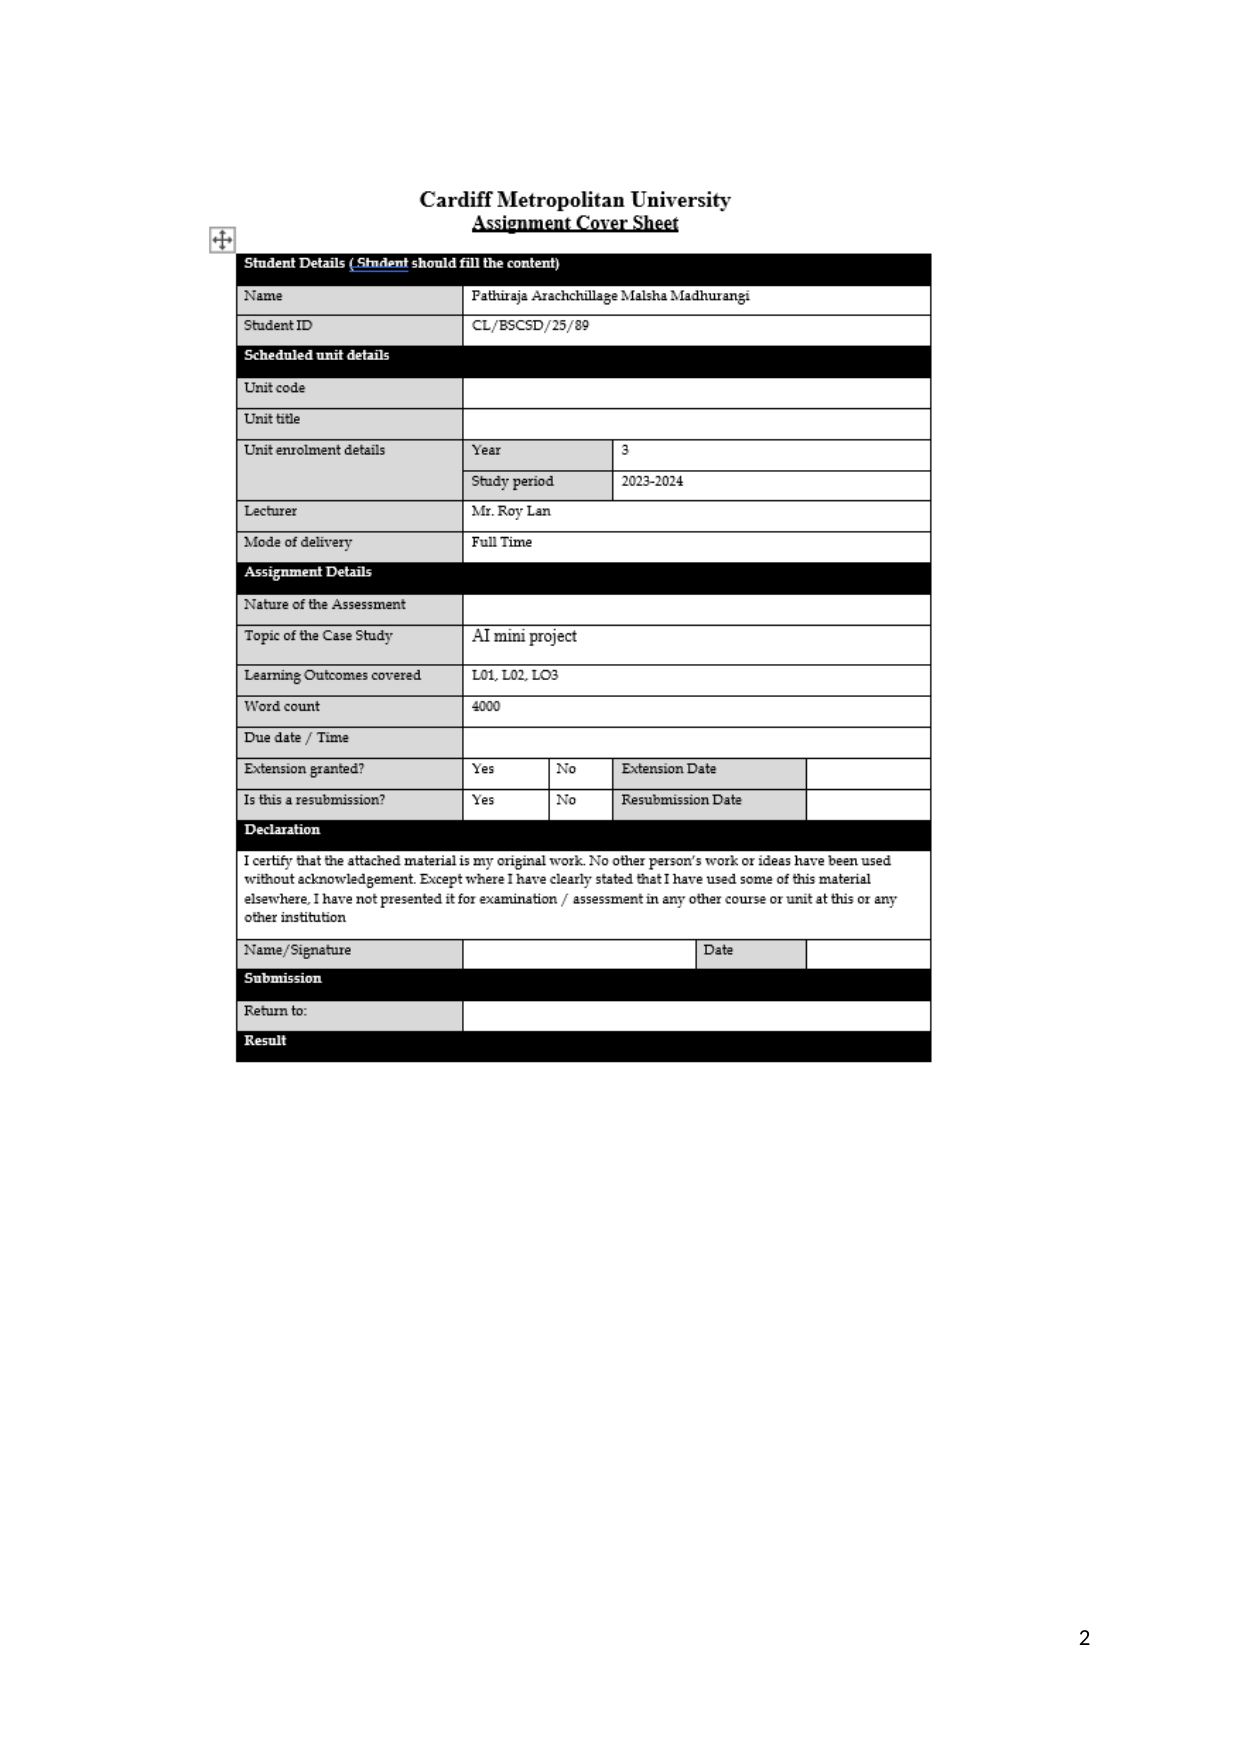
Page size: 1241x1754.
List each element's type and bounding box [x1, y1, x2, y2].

picture [150, 150, 1001, 1102]
